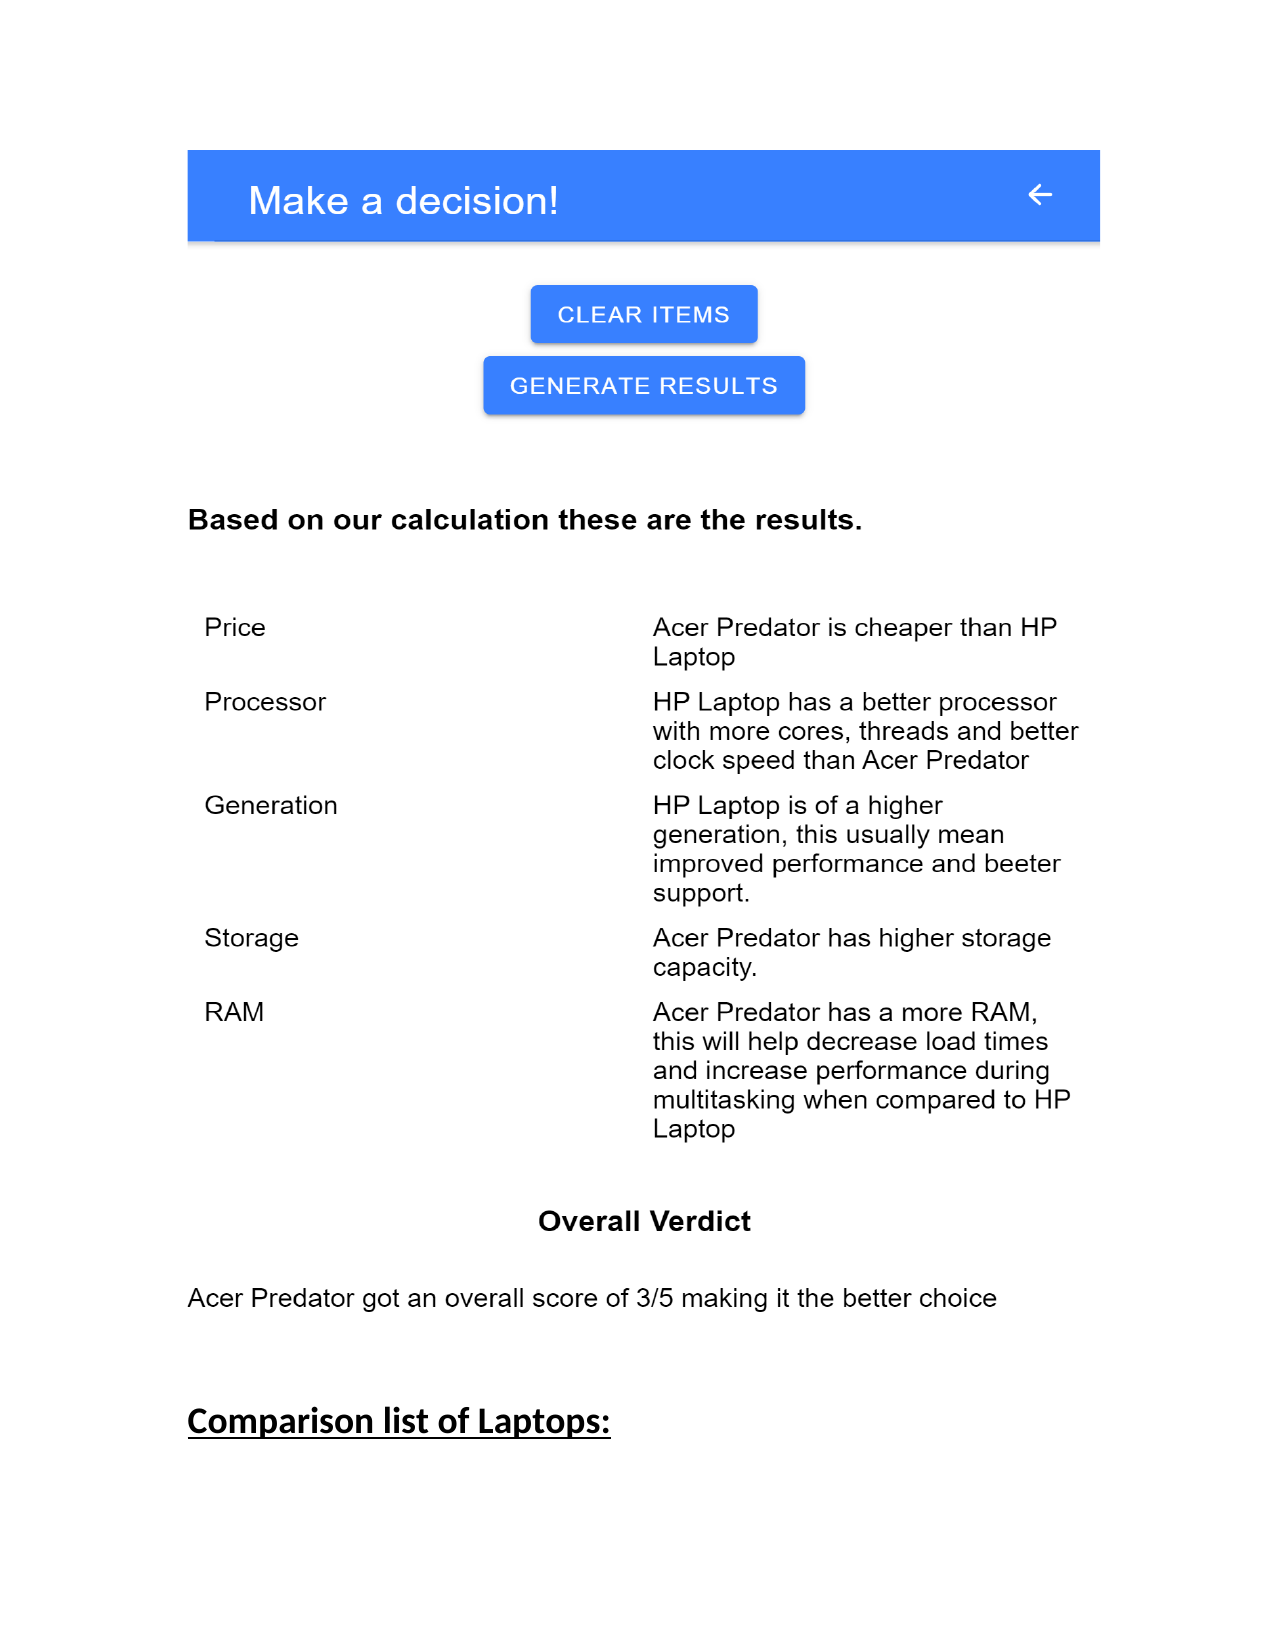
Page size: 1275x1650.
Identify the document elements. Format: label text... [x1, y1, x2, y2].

picture [187, 150, 1100, 1313]
text Comparison list of Laptops: [187, 1397, 1125, 1443]
